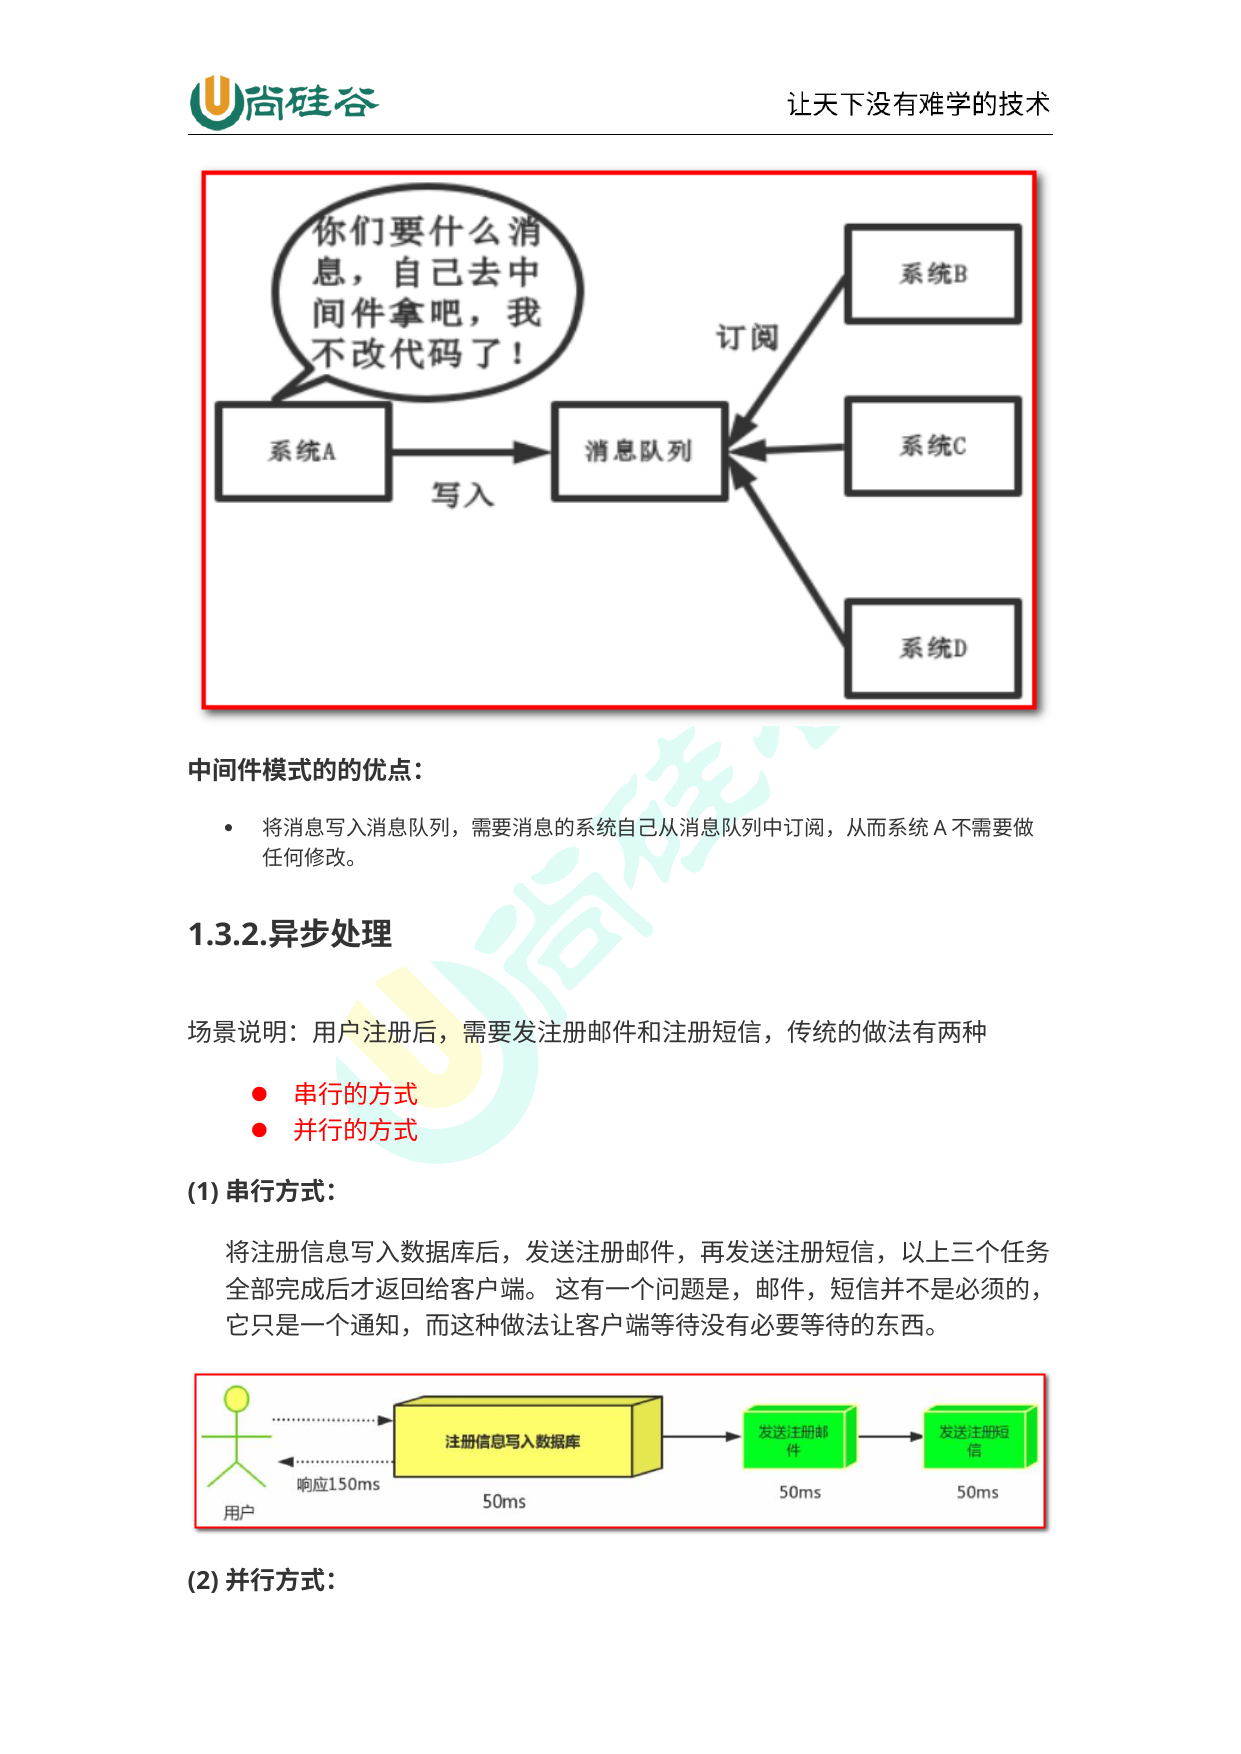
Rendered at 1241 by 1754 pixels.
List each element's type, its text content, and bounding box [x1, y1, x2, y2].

list 串行的方式 [250, 1074, 1053, 1110]
text 场景说明：用户注册后，需要发注册邮件和注册短信，传统的做法有两种 [187, 1013, 1053, 1049]
list 并行方式： [187, 1560, 1053, 1596]
picture [187, 1366, 1053, 1536]
list 并行的方式 [250, 1110, 1053, 1147]
list 串行方式： [187, 1172, 1053, 1208]
text 中间件模式的的优点： [187, 750, 1053, 786]
list 将消息写入消息队列，需要消息的系统自己从消息队列中订阅，从而系统A不需要做任何修改。 [225, 811, 1053, 872]
subtitle 1.3.2.异步处理 [187, 909, 1053, 955]
picture [187, 73, 1053, 132]
picture [187, 156, 1053, 726]
text 将注册信息写入数据库后，发送注册邮件，再发送注册短信，以上三个任务全部完成后才返回给客户端。 这有一个问题是，邮件，短信并不是必须的，它只是一个通知，而这种做法让客户端等待没有必要等待的东西。 [225, 1233, 1053, 1342]
